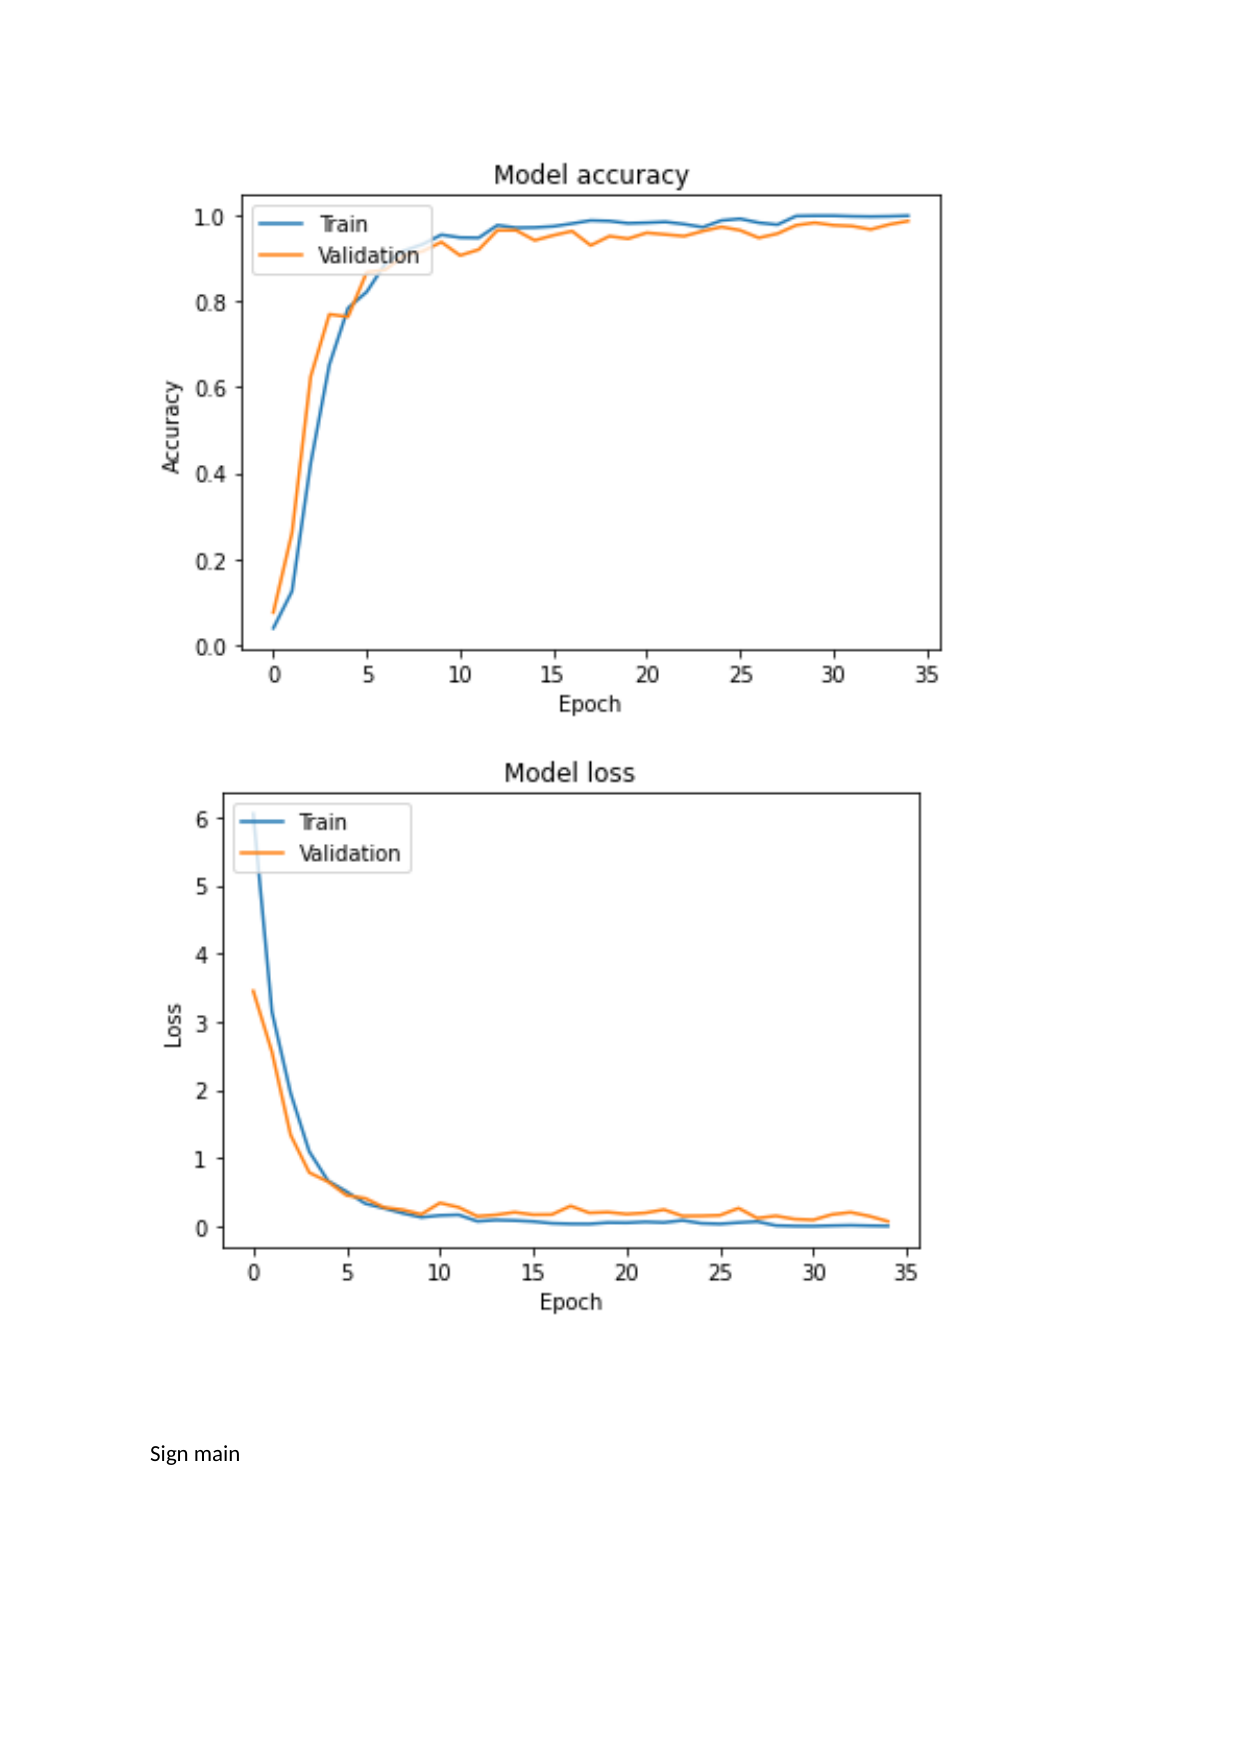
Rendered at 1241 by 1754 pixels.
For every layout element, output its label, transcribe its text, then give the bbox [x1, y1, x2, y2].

picture [150, 150, 954, 729]
text Sign main [150, 1439, 1090, 1468]
picture [150, 747, 934, 1327]
